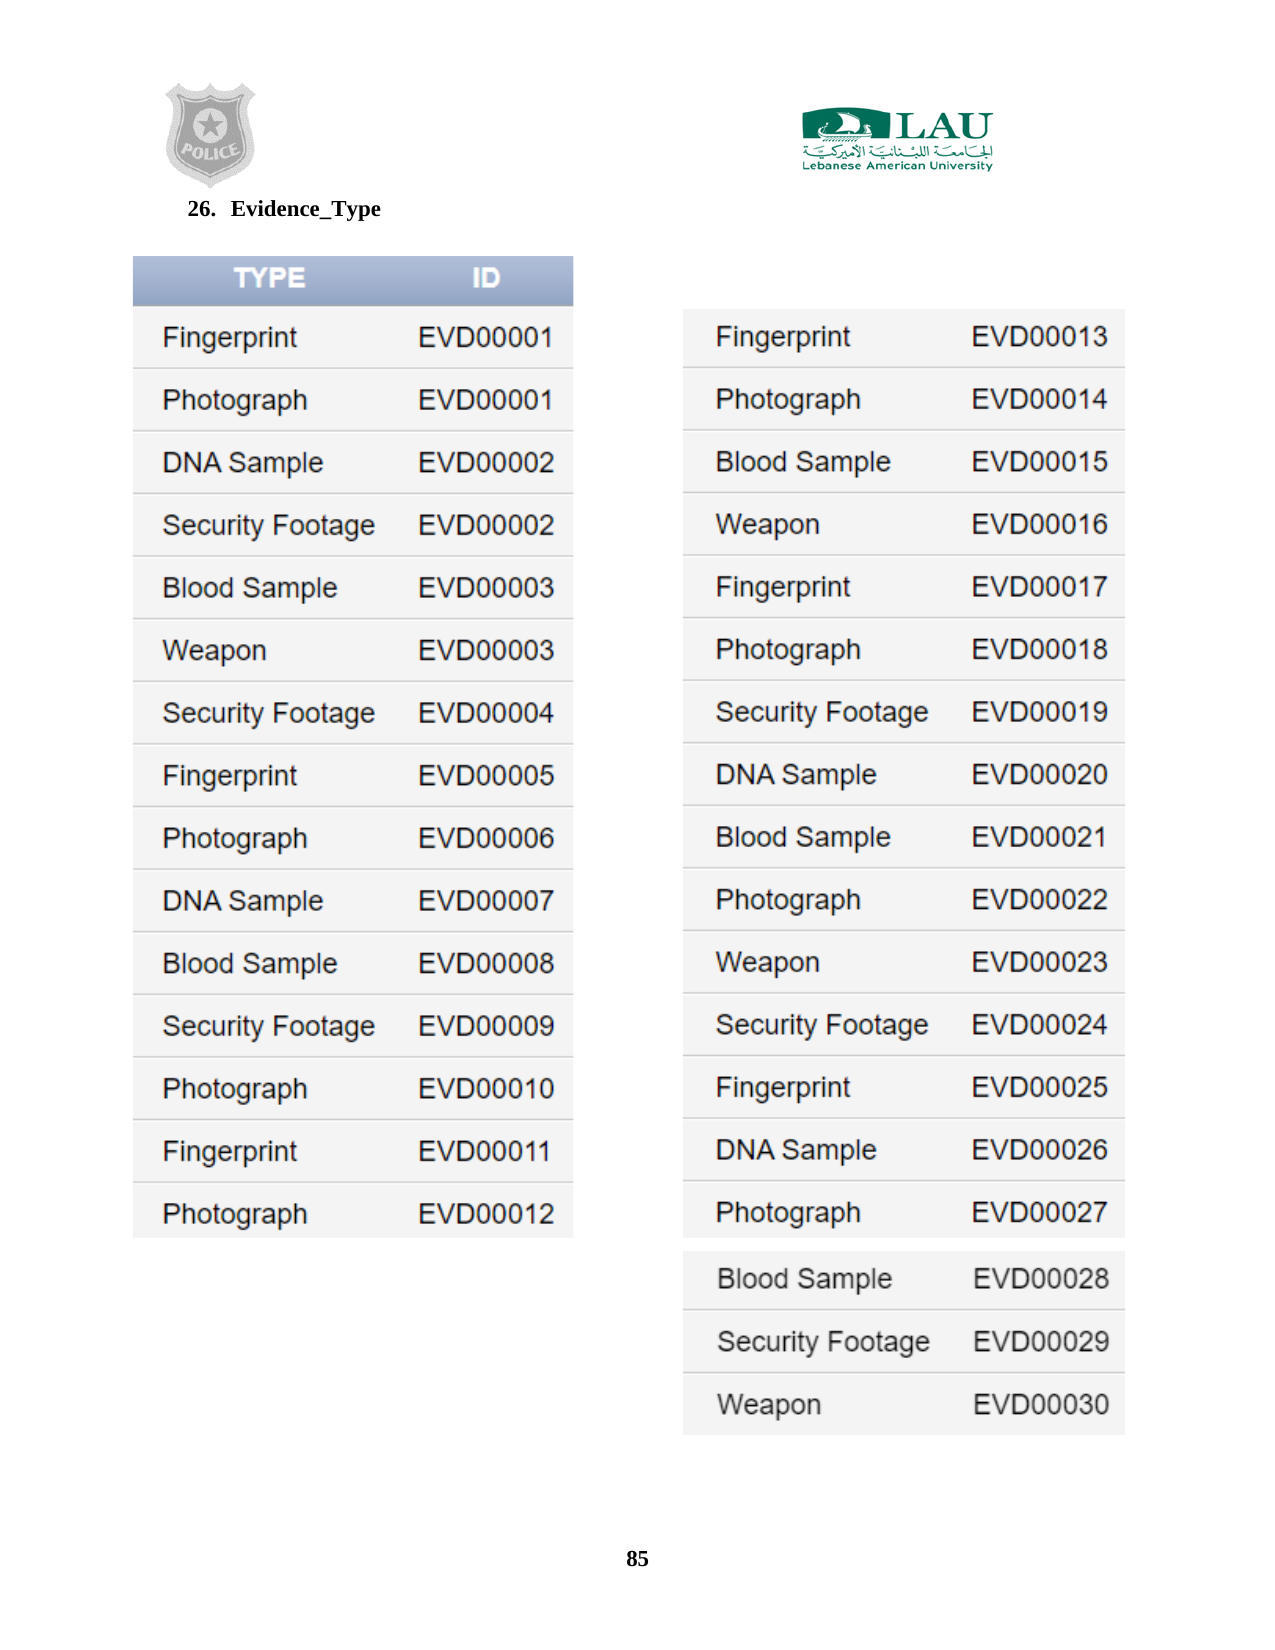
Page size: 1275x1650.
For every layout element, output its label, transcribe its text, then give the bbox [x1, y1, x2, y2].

picture [150, 75, 272, 192]
picture [682, 1251, 1125, 1435]
picture [682, 309, 1125, 1238]
picture [132, 256, 574, 1238]
subtitle Evidence_Type [187, 195, 1125, 221]
picture [778, 87, 1026, 192]
